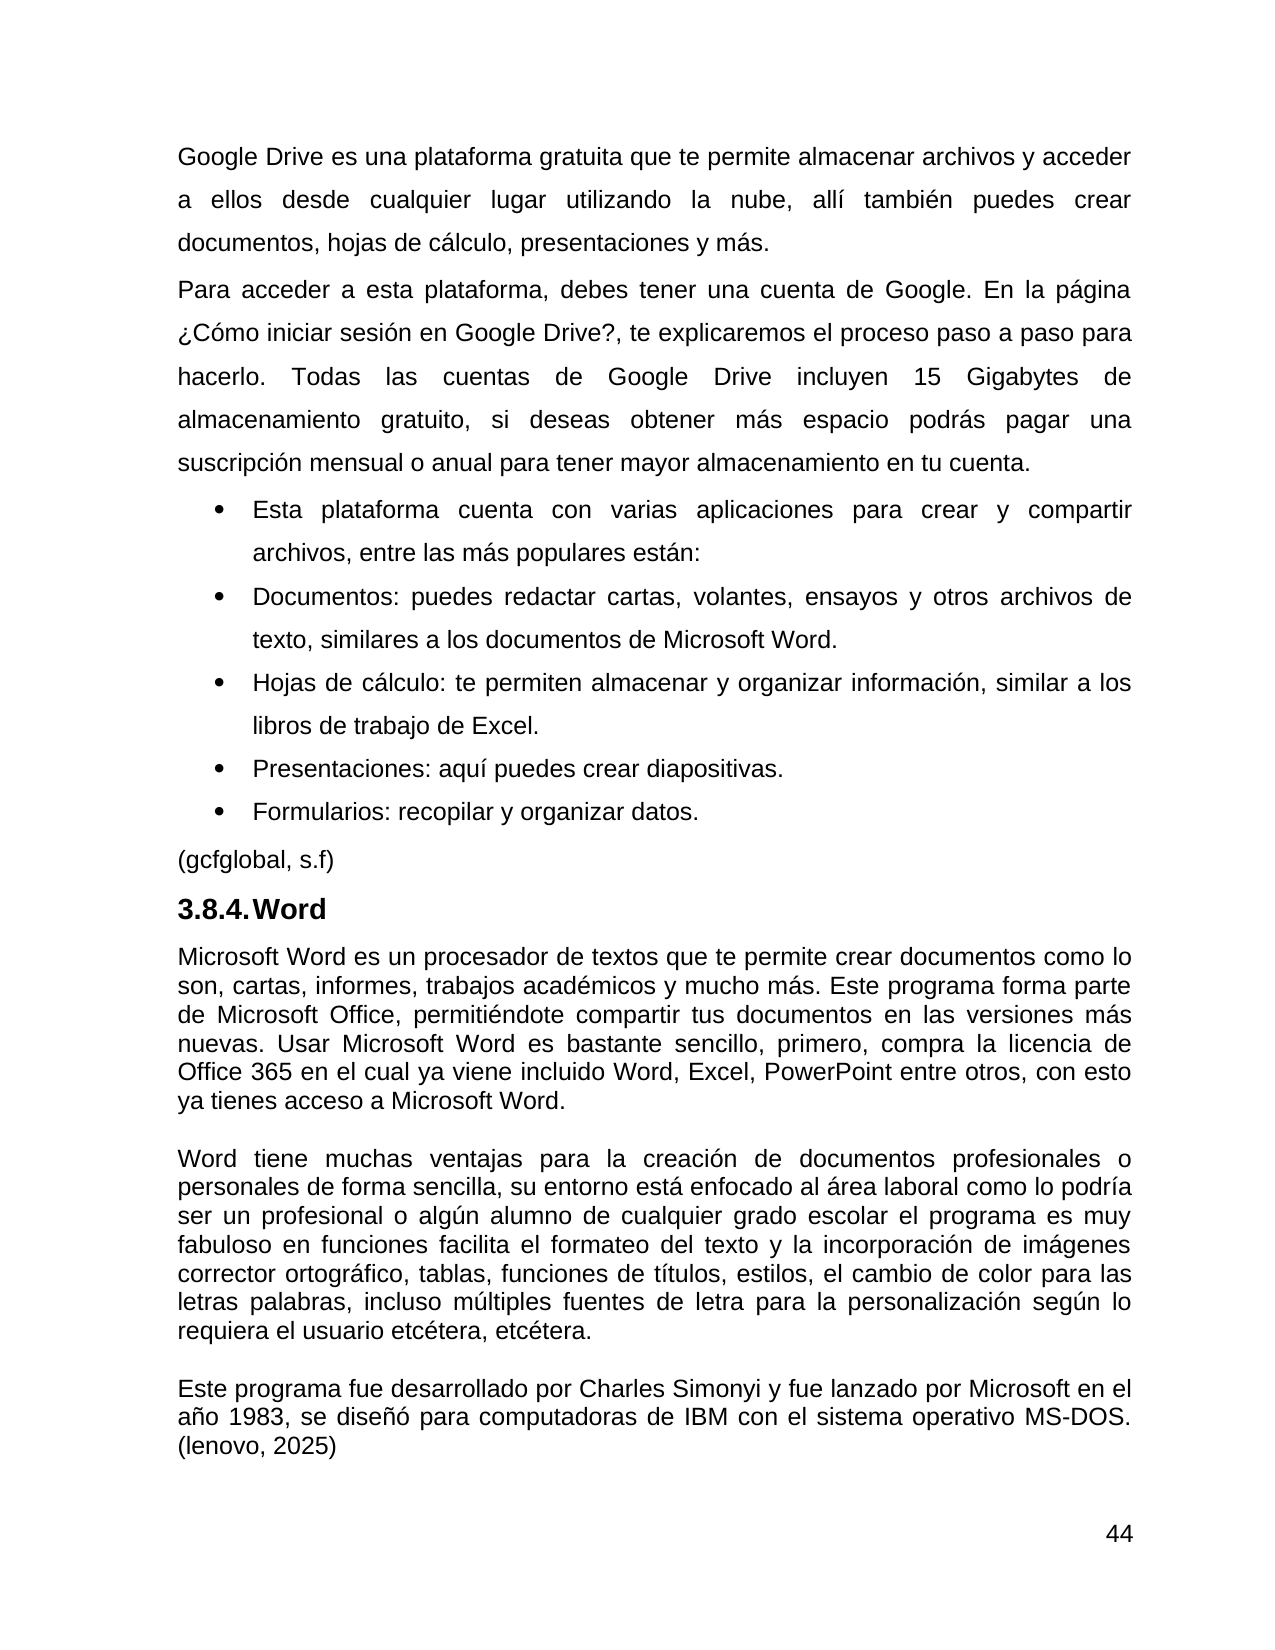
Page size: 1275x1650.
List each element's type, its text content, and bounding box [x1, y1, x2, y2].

text (gcfglobal, s.f) [177, 845, 1133, 873]
list Hojas de cálculo: te permiten almacenar y organizar información, similar a los libros de trabajo de Excel. [215, 668, 1133, 740]
text Este programa fue desarrollado por Charles Simonyi y fue lanzado por Microsoft en el año 1983, se diseñó para computadoras de IBM con el sistema operativo MS-DOS. [177, 1374, 1133, 1460]
text Google Drive es una plataforma gratuita que te permite almacenar archivos y acceder a ellos desde cualquier lugar utilizando la nube, allí también puedes crear documentos, hojas de cálculo, presentaciones y más. [177, 142, 1133, 257]
list Formularios: recopilar y organizar datos. [215, 797, 1133, 826]
text Para acceder a esta plataforma, debes tener una cuenta de Google. En la página ¿Cómo iniciar sesión en Google Drive?, te explicaremos el proceso paso a paso para hacerlo. Todas las cuentas de Google Drive incluyen 15 Gigabytes de almacenamiento gratuito, si deseas obtener más espacio podrás pagar una suscripción mensual o anual para tener mayor almacenamiento en tu cuenta. [177, 275, 1133, 477]
list Esta plataforma cuenta con varias aplicaciones para crear y compartir archivos, entre las más populares están: [215, 495, 1133, 567]
list Presentaciones: aquí puedes crear diapositivas. [215, 754, 1133, 783]
text Word [177, 892, 1133, 926]
list Documentos: puedes redactar cartas, volantes, ensayos y otros archivos de texto, similares a los documentos de Microsoft Word. [215, 581, 1133, 653]
text Word tiene muchas ventajas para la creación de documentos profesionales o personales de forma sencilla, su entorno está enfocado al área laboral como lo podría ser un profesional o algún alumno de cualquier grado escolar el programa es muy fabuloso en funciones facilita el formateo del texto y la incorporación de imágenes corrector ortográfico, tablas, funciones de títulos, estilos, el cambio de color para las letras palabras, incluso múltiples fuentes de letra para la personalización según lo requiera el usuario etcétera, etcétera. [177, 1144, 1133, 1345]
text Microsoft Word es un procesador de textos que te permite crear documentos como lo son, cartas, informes, trabajos académicos y mucho más. Este programa forma parte de Microsoft Office, permitiéndote compartir tus documentos en las versiones más nuevas. Usar Microsoft Word es bastante sencillo, primero, compra la licencia de Office 365 en el cual ya viene incluido Word, Excel, PowerPoint entre otros, con esto ya tienes acceso a Microsoft Word. [177, 942, 1133, 1115]
